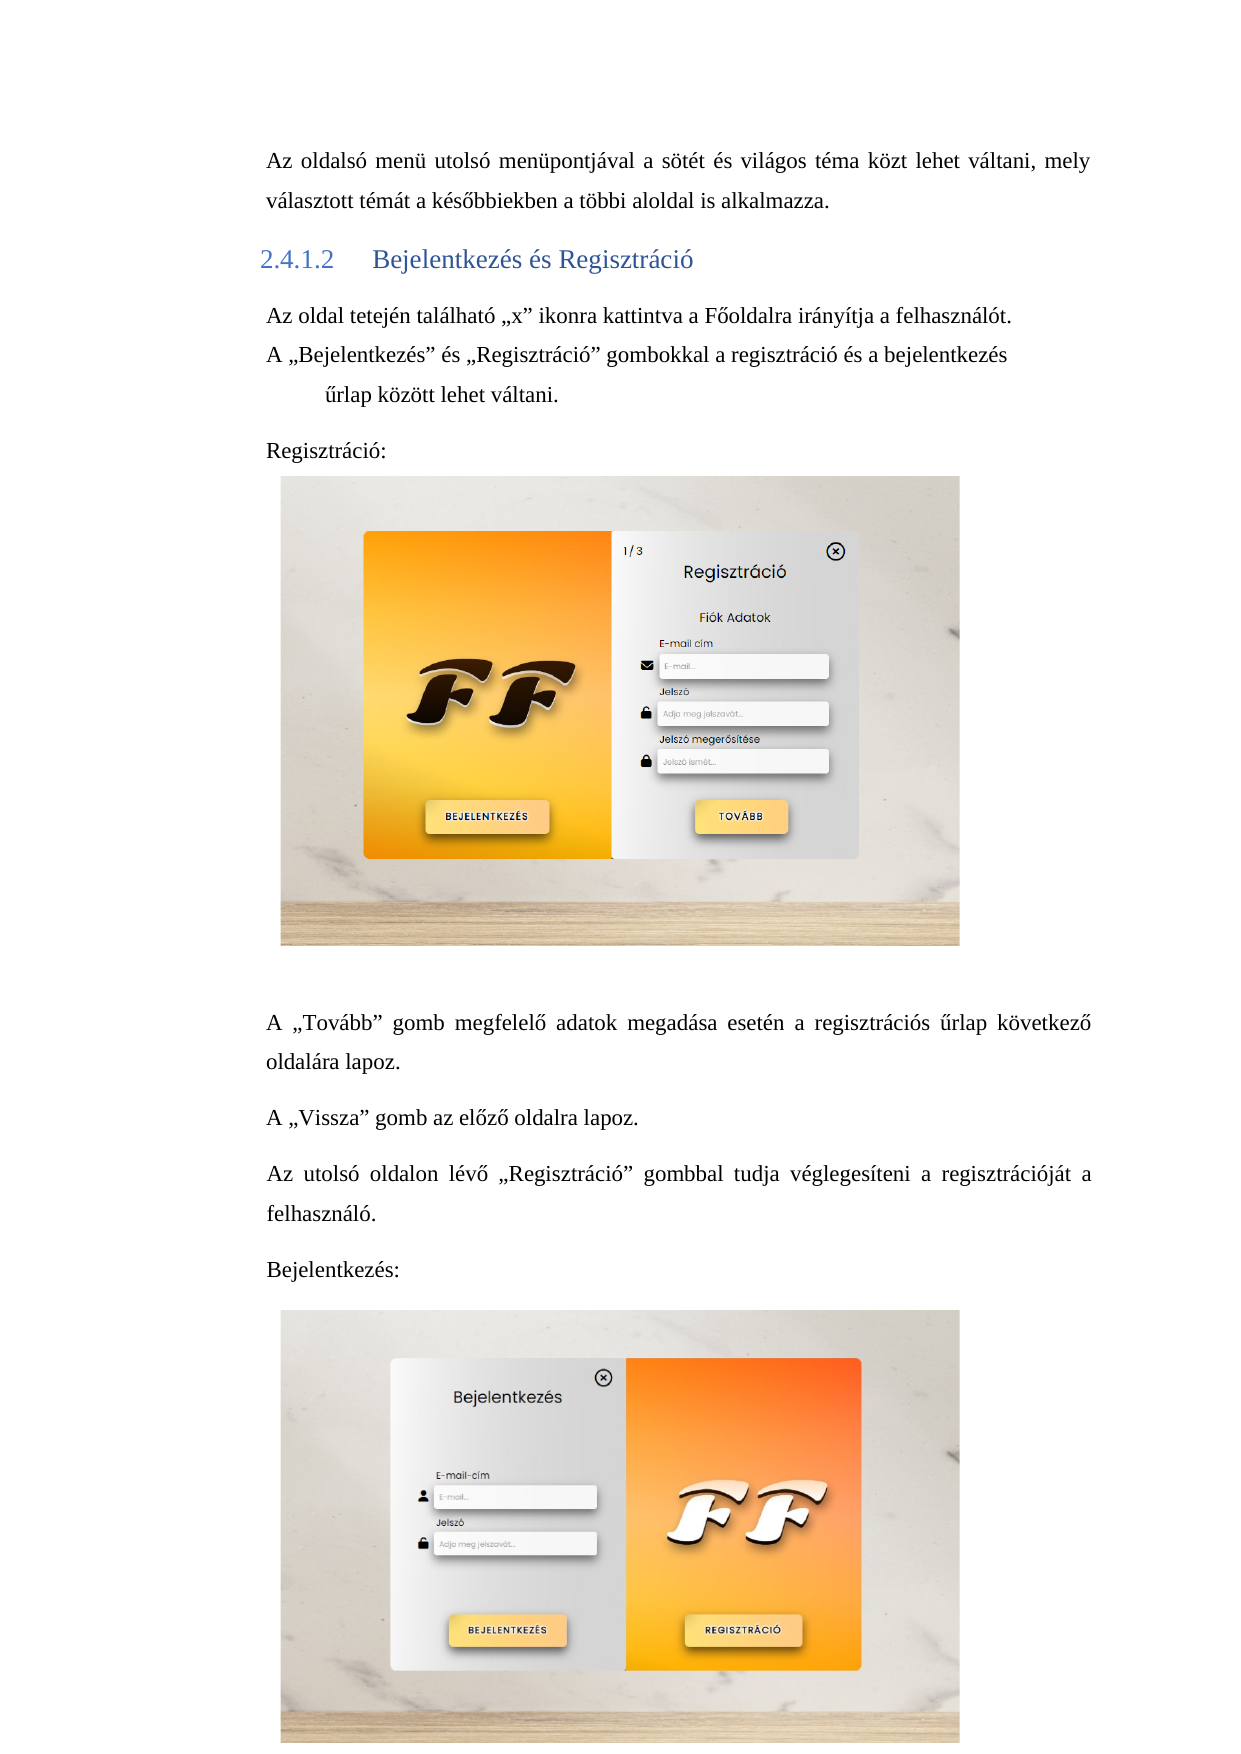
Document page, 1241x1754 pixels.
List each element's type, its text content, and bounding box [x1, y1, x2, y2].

text Az oldalsó menü utolsó menüpontjával a sötét és világos téma közt lehet váltani, mely választott témát a későbbiekben a többi aloldal is alkalmazza. [266, 148, 1093, 213]
text A „Bejelentkezés” és „Regisztráció” gombokkal a regisztráció és a bejelentkezés űrlap között lehet váltani. [266, 341, 1093, 407]
text Bejelentkezés: [266, 1256, 1093, 1282]
subtitle Bejelentkezés és Regisztráció [260, 243, 1093, 274]
text Az oldal tetején található „x” ikonra kattintva a Főoldalra irányítja a felhasználót. [207, 302, 1093, 328]
text Az utolsó oldalon lévő „Regisztráció” gombbal tudja véglegesíteni a regisztrációját a felhasználó. [266, 1161, 1093, 1226]
picture [280, 1310, 960, 1743]
text Regisztráció: [207, 437, 1093, 463]
text A „Vissza” gomb az előző oldalra lapoz. [148, 1104, 1093, 1131]
picture [280, 476, 960, 946]
